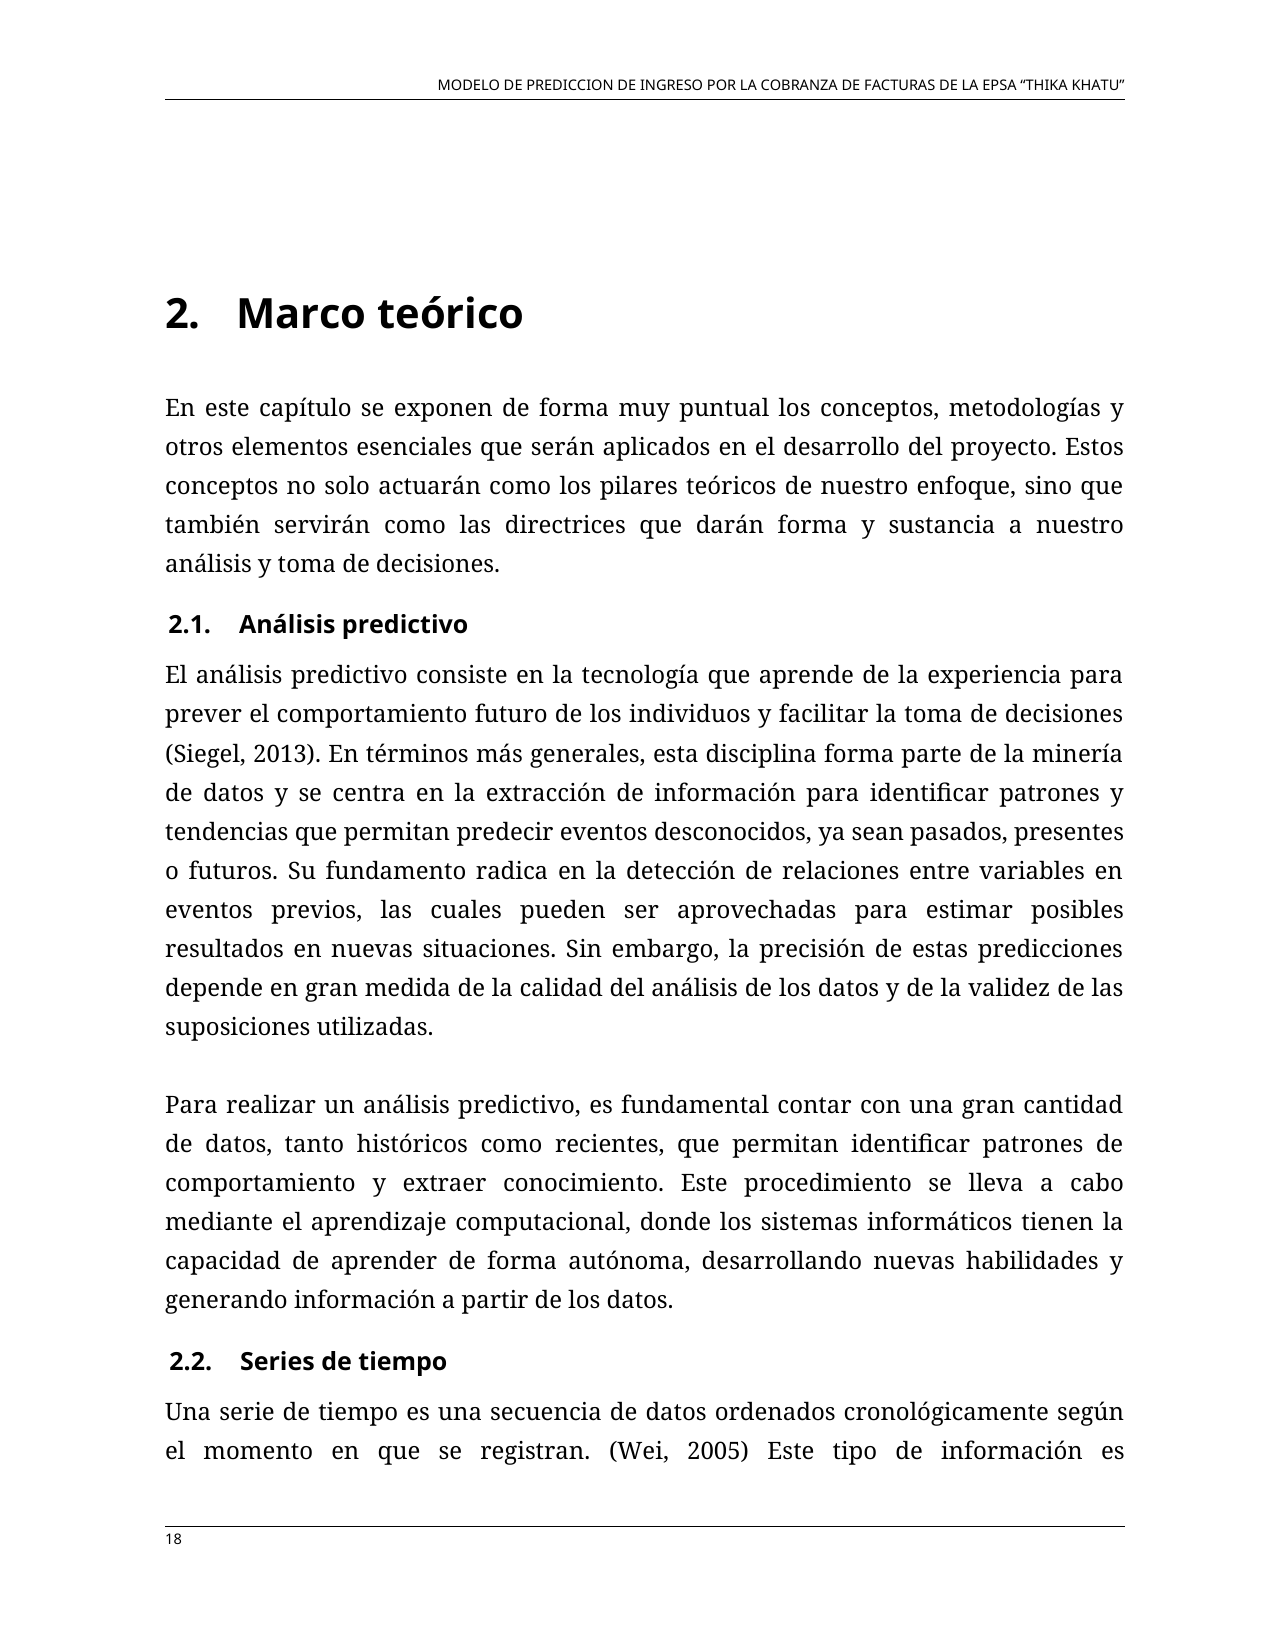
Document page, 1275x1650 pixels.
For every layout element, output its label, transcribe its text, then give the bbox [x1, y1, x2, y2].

subtitle Análisis predictivo [168, 606, 1125, 641]
text Para realizar un análisis predictivo, es fundamental contar con una gran cantidad de datos, tanto históricos como recientes, que permitan identificar patrones de comportamiento y extraer conocimiento. Este procedimiento se lleva a cabo mediante el aprendizaje computacional, donde los sistemas informáticos tienen la capacidad de aprender de forma autónoma, desarrollando nuevas habilidades y generando información a partir de los datos. [165, 1088, 1125, 1316]
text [165, 1395, 1125, 1467]
text El análisis predictivo consiste en la tecnología que aprende de la experiencia para prever el comportamiento futuro de los individuos y facilitar la toma de decisiones. En términos más generales, esta disciplina forma parte de la minería de datos y se centra en la extracción de información para identificar patrones y tendencias que permitan predecir eventos desconocidos, ya sean pasados, presentes o futuros. Su fundamento radica en la detección de relaciones entre variables en eventos previos, las cuales pueden ser aprovechadas para estimar posibles resultados en nuevas situaciones. Sin embargo, la precisión de estas predicciones depende en gran medida de la calidad del análisis de los datos y de la validez de las suposiciones utilizadas. [165, 658, 1125, 1042]
subtitle Marco teórico [165, 283, 1125, 340]
text En este capítulo se exponen de forma muy puntual los conceptos, metodologías y otros elementos esenciales que serán aplicados en el desarrollo del proyecto. Estos conceptos no solo actuarán como los pilares teóricos de nuestro enfoque, sino que también servirán como las directrices que darán forma y sustancia a nuestro análisis y toma de decisiones. [165, 390, 1125, 579]
subtitle Series de tiempo [169, 1343, 1125, 1377]
